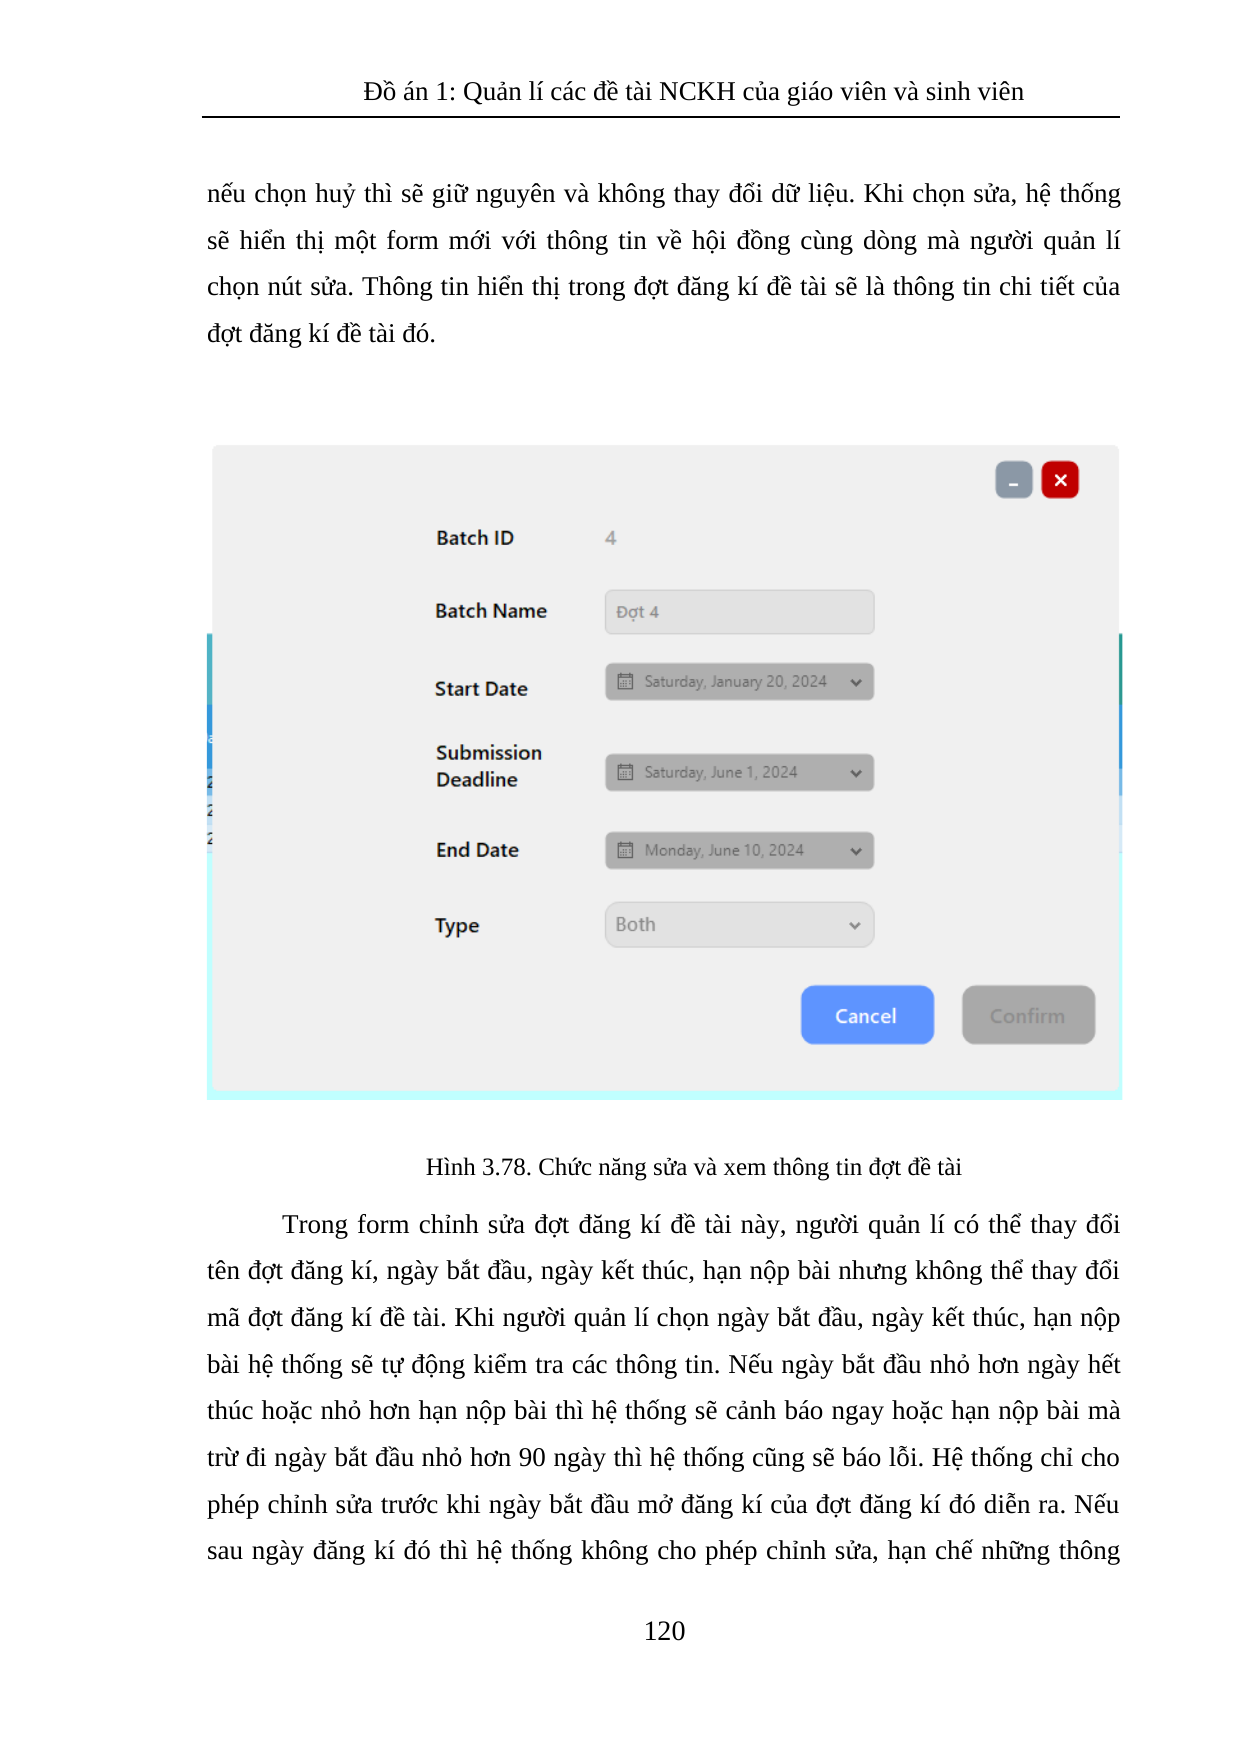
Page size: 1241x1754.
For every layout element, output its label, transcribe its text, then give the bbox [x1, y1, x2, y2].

picture [206, 435, 1123, 1100]
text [207, 1208, 1122, 1566]
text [207, 177, 1122, 348]
